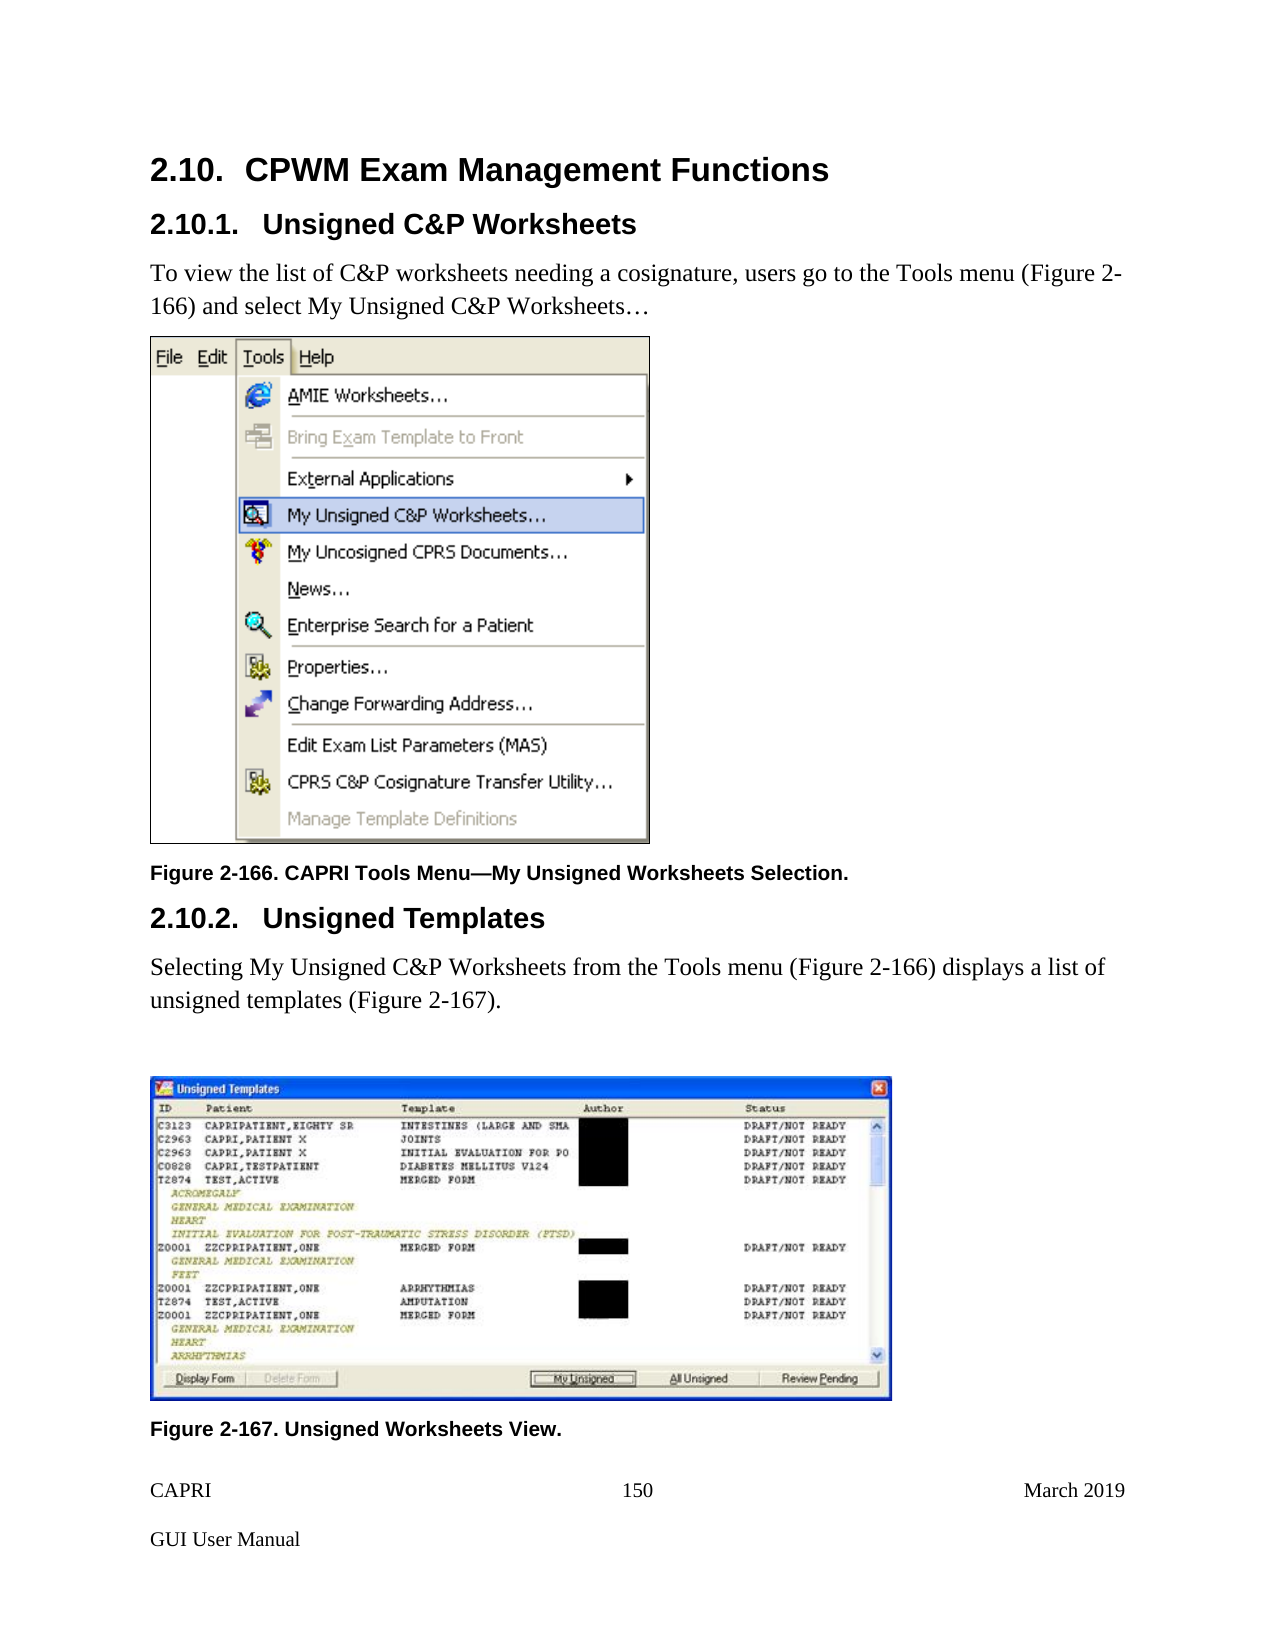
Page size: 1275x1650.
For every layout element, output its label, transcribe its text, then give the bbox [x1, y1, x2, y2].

text Figure 2-152. CAPRI Tools Menu—My Unsigned Worksheets Selection. [150, 861, 1125, 885]
subtitle Unsigned C&P Worksheets [150, 207, 1125, 240]
picture [151, 337, 649, 843]
subtitle Unsigned Templates [150, 901, 1125, 934]
text Selecting My Unsigned C&P Worksheets from the Tools menu (Figure 2-151) displays a list of unsigned templates (Figure 2-152). [150, 952, 1125, 1014]
subtitle CPWM Exam Management Functions [150, 150, 1125, 188]
text To view the list of C&P worksheets needing a cosignature, users go to the Tools menu (Figure 2-151) and select My Unsigned C&P Worksheets… [150, 258, 1125, 319]
picture [150, 1076, 893, 1401]
text Figure 2-153. Unsigned Worksheets View. [150, 1417, 1125, 1441]
